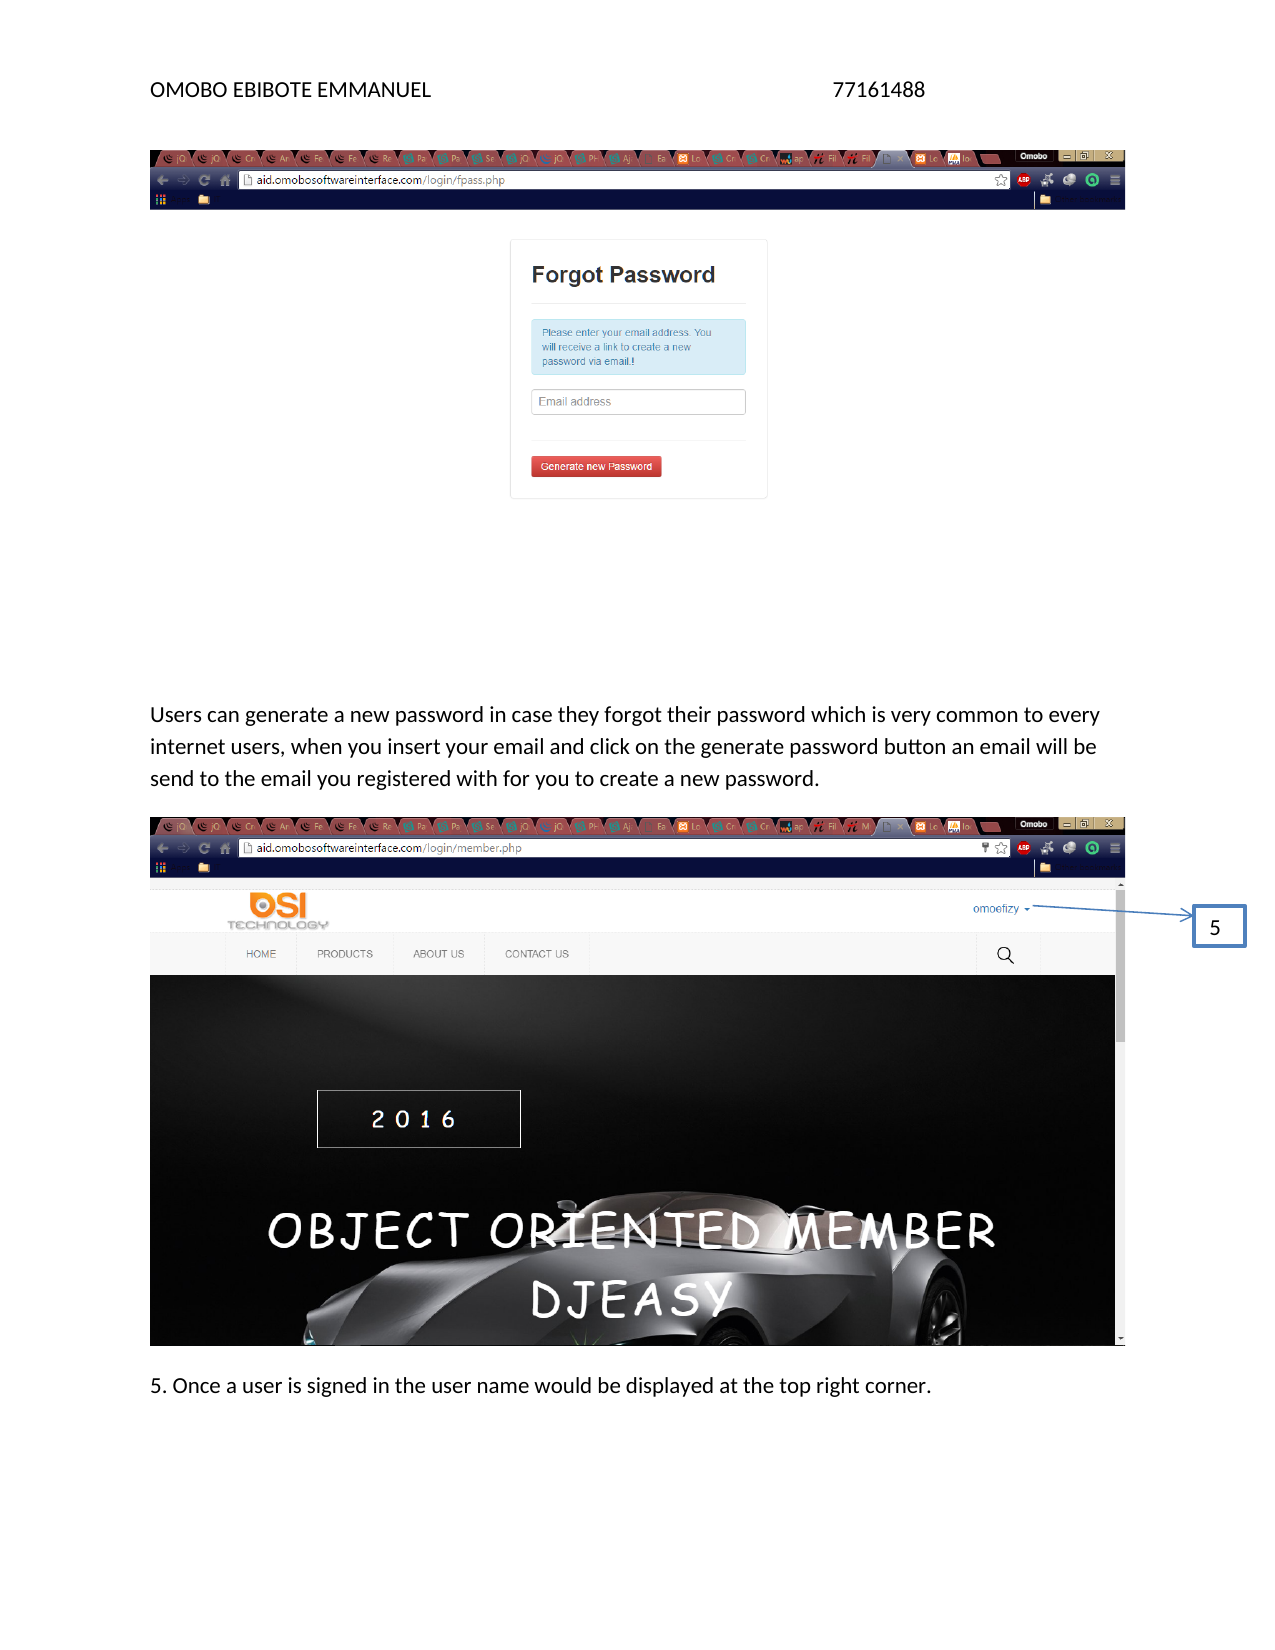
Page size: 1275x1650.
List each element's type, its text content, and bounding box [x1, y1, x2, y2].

text Users can generate a new password in case they forgot their password which is very common to every internet users, when you insert your email and click on the generate password button an email will be send to the email you registered with for you to create a new password. [150, 700, 1125, 792]
text 5. Once a user is signed in the user name would be displayed at the top right corner. [150, 1371, 1125, 1399]
